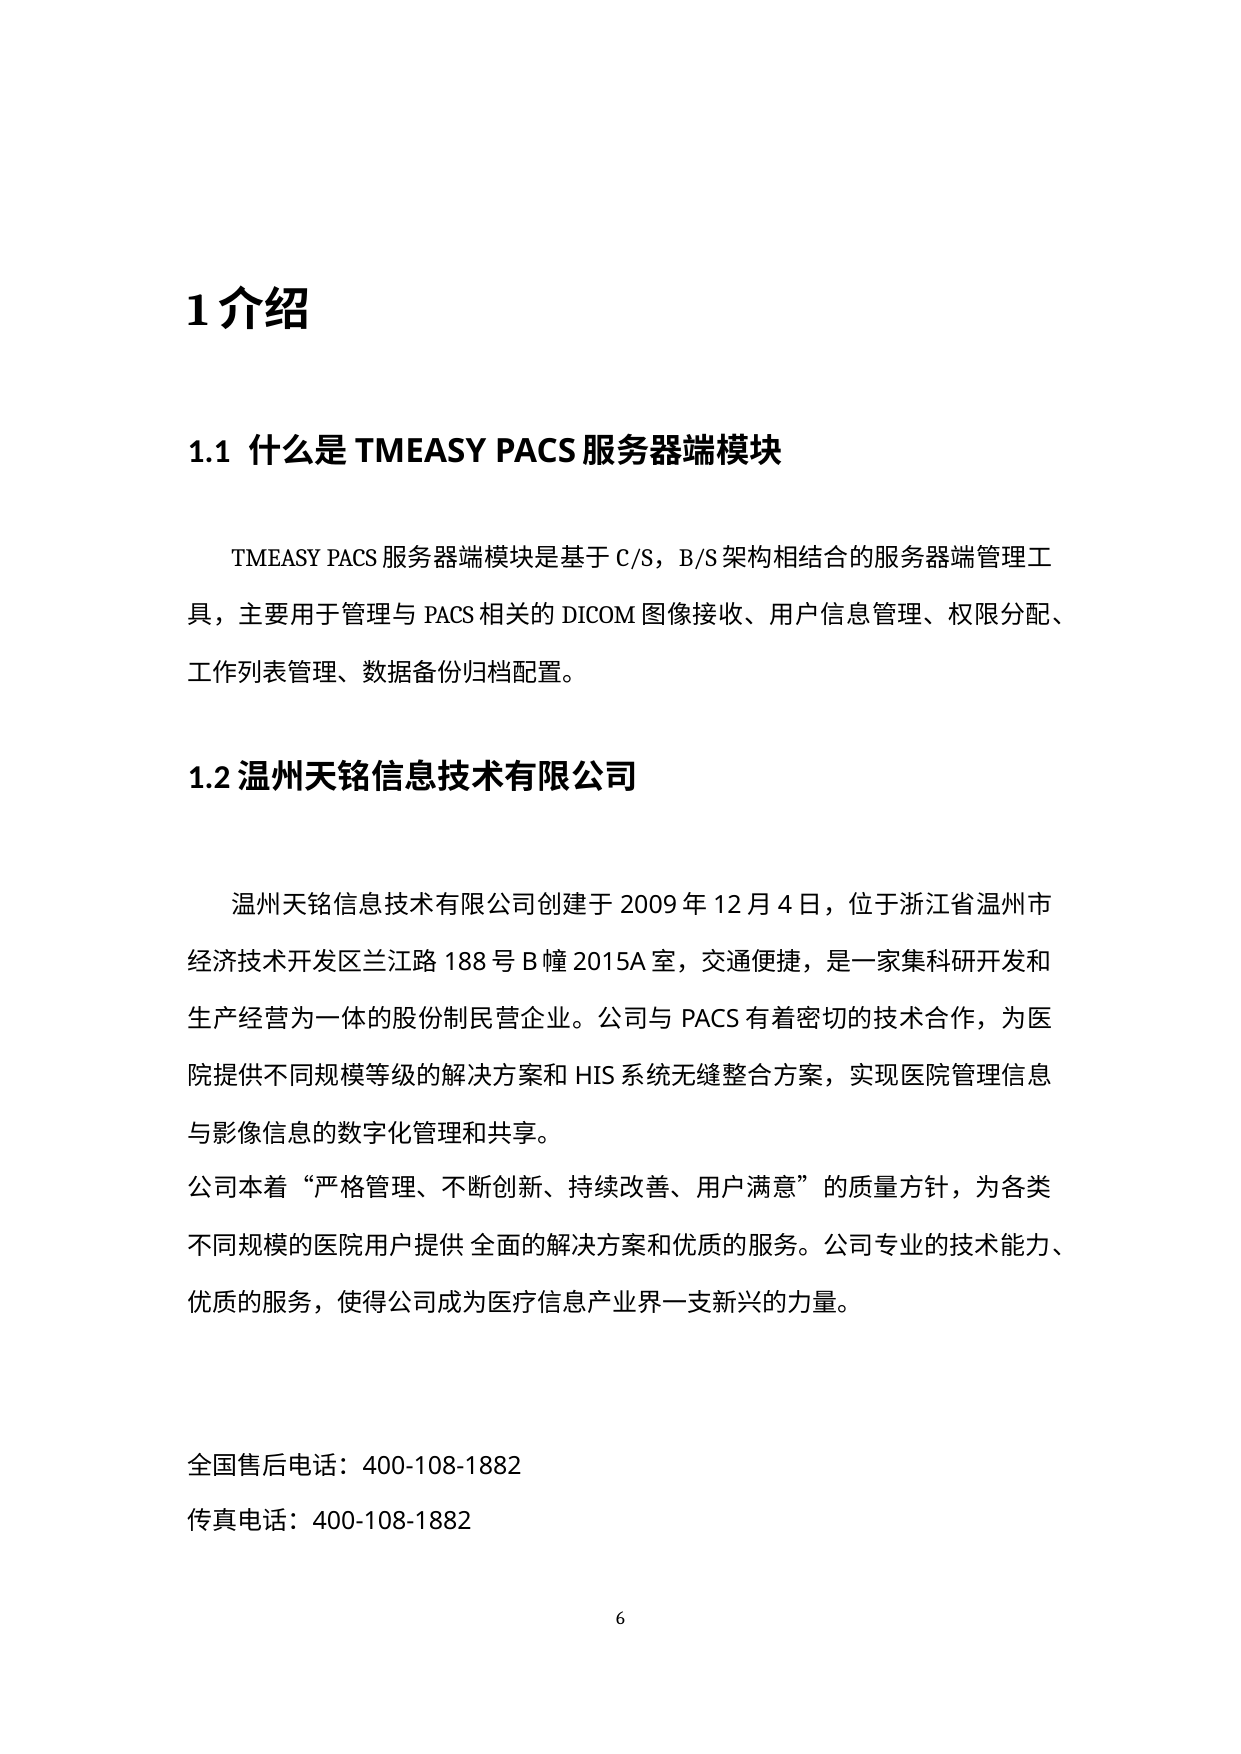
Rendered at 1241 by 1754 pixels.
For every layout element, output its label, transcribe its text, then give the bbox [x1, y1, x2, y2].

subtitle 1 介绍 [187, 262, 1053, 350]
subtitle 什么是TMEASY PACS服务器端模块 [187, 404, 1053, 492]
text TMEASY PACS服务器端模块是基于C/S，B/S架构相结合的服务器端管理工具，主要用于管理与PACS相关的DICOM图像接收、用户信息管理、权限分配、工作列表管理、数据备份归档配置。 [187, 534, 1053, 692]
subtitle 1.2 温州天铭信息技术有限公司 [187, 730, 1053, 818]
text 全国售后电话：400-108-1882 [187, 1442, 1053, 1486]
text 传真电话：400-108-1882 [187, 1497, 1053, 1541]
text 温州天铭信息技术有限公司创建于2009年12月4日，位于浙江省温州市经济技术开发区兰江路188号B幢2015A室，交通便捷，是一家集科研开发和生产经营为一体的股份制民营企业。公司与PACS有着密切的技术合作，为医院提供不同规模等级的解决方案和HIS系统无缝整合方案，实现医院管理信息与影像信息的数字化管理和共享。 [187, 880, 1053, 1153]
text 公司本着“严格管理、不断创新、持续改善、用户满意”的质量方针，为各类不同规模的医院用户提供 全面的解决方案和优质的服务。公司专业的技术能力、优质的服务，使得公司成为医疗信息产业界一支新兴的力量。 [187, 1164, 1053, 1322]
